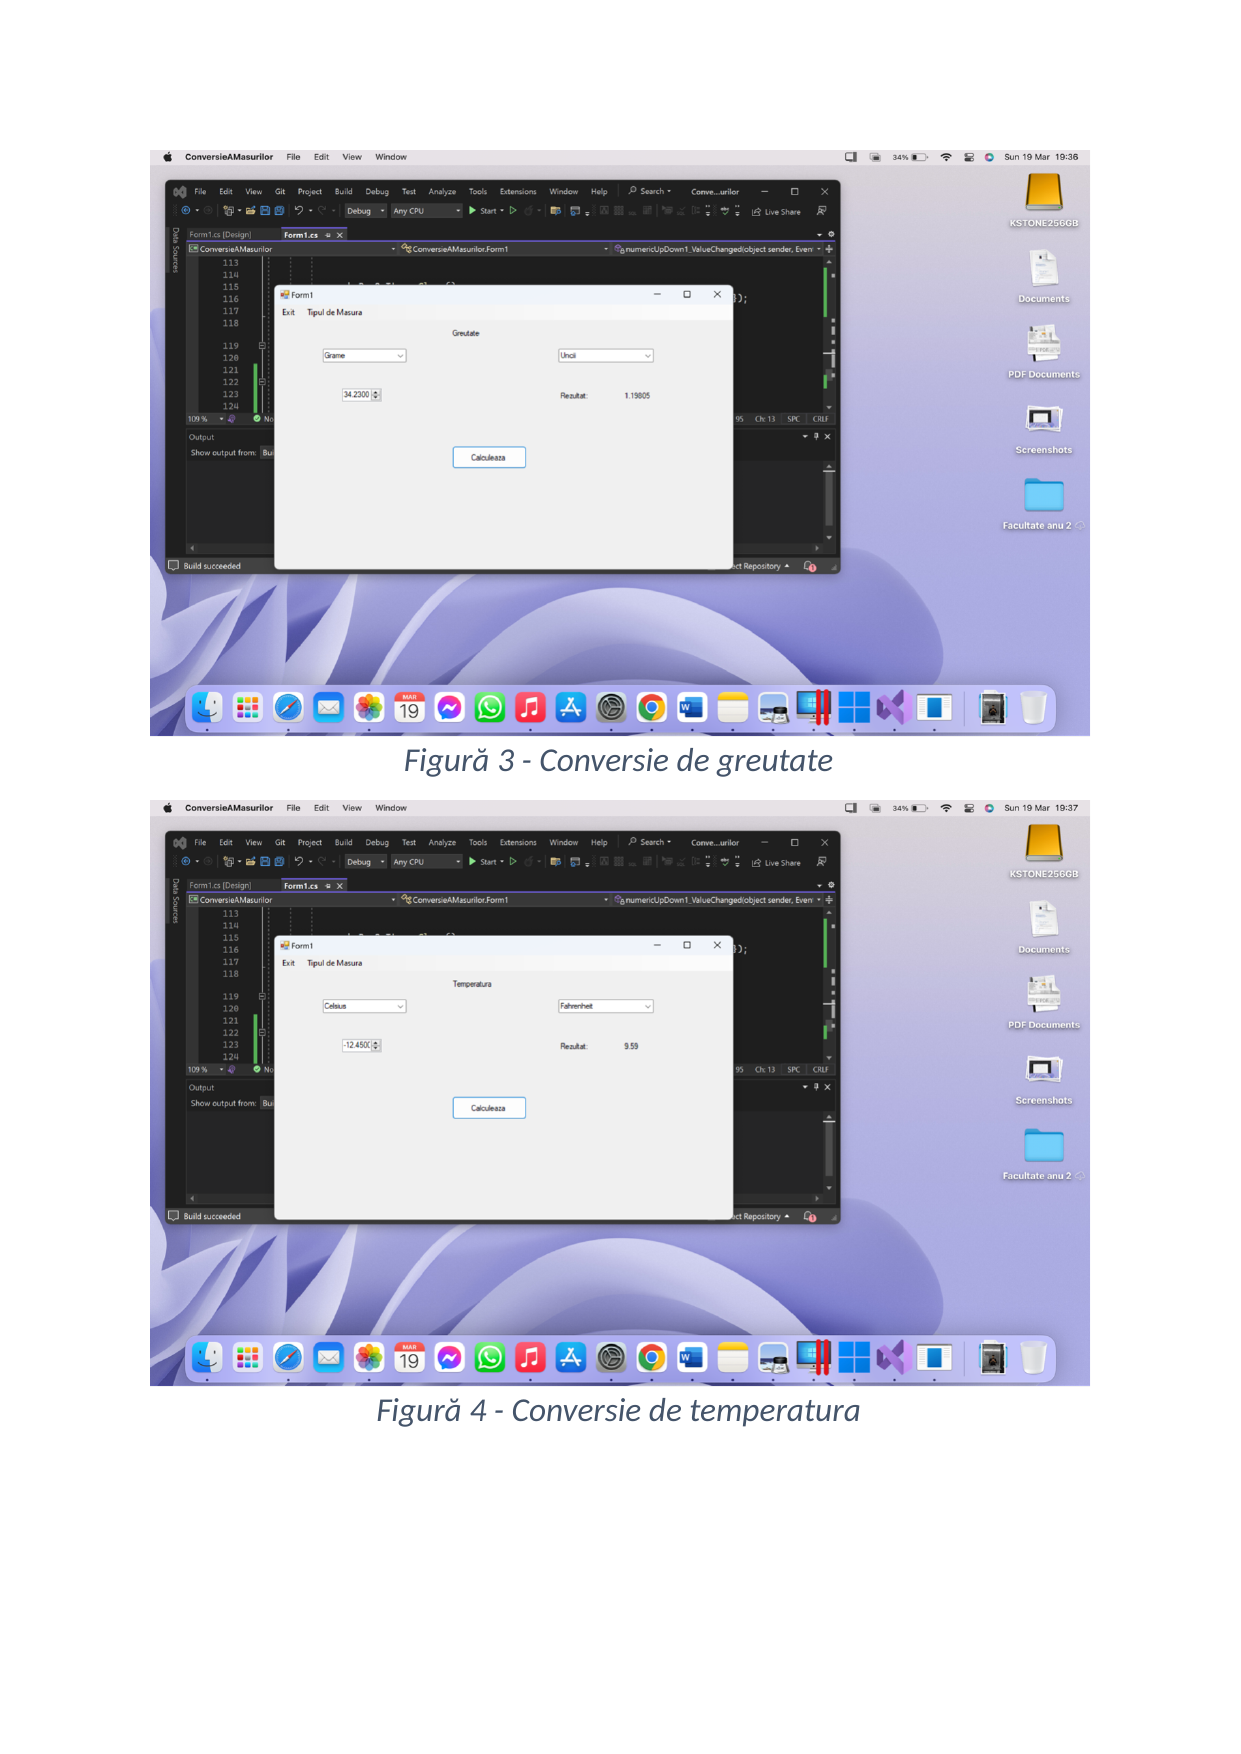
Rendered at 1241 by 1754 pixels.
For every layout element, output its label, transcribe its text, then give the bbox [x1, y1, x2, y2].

picture [150, 150, 1091, 739]
text Figură 3 - Conversie de greutate [150, 739, 1090, 779]
text Figură 4 - Conversie de temperatura [150, 1389, 1090, 1429]
picture [150, 800, 1091, 1389]
